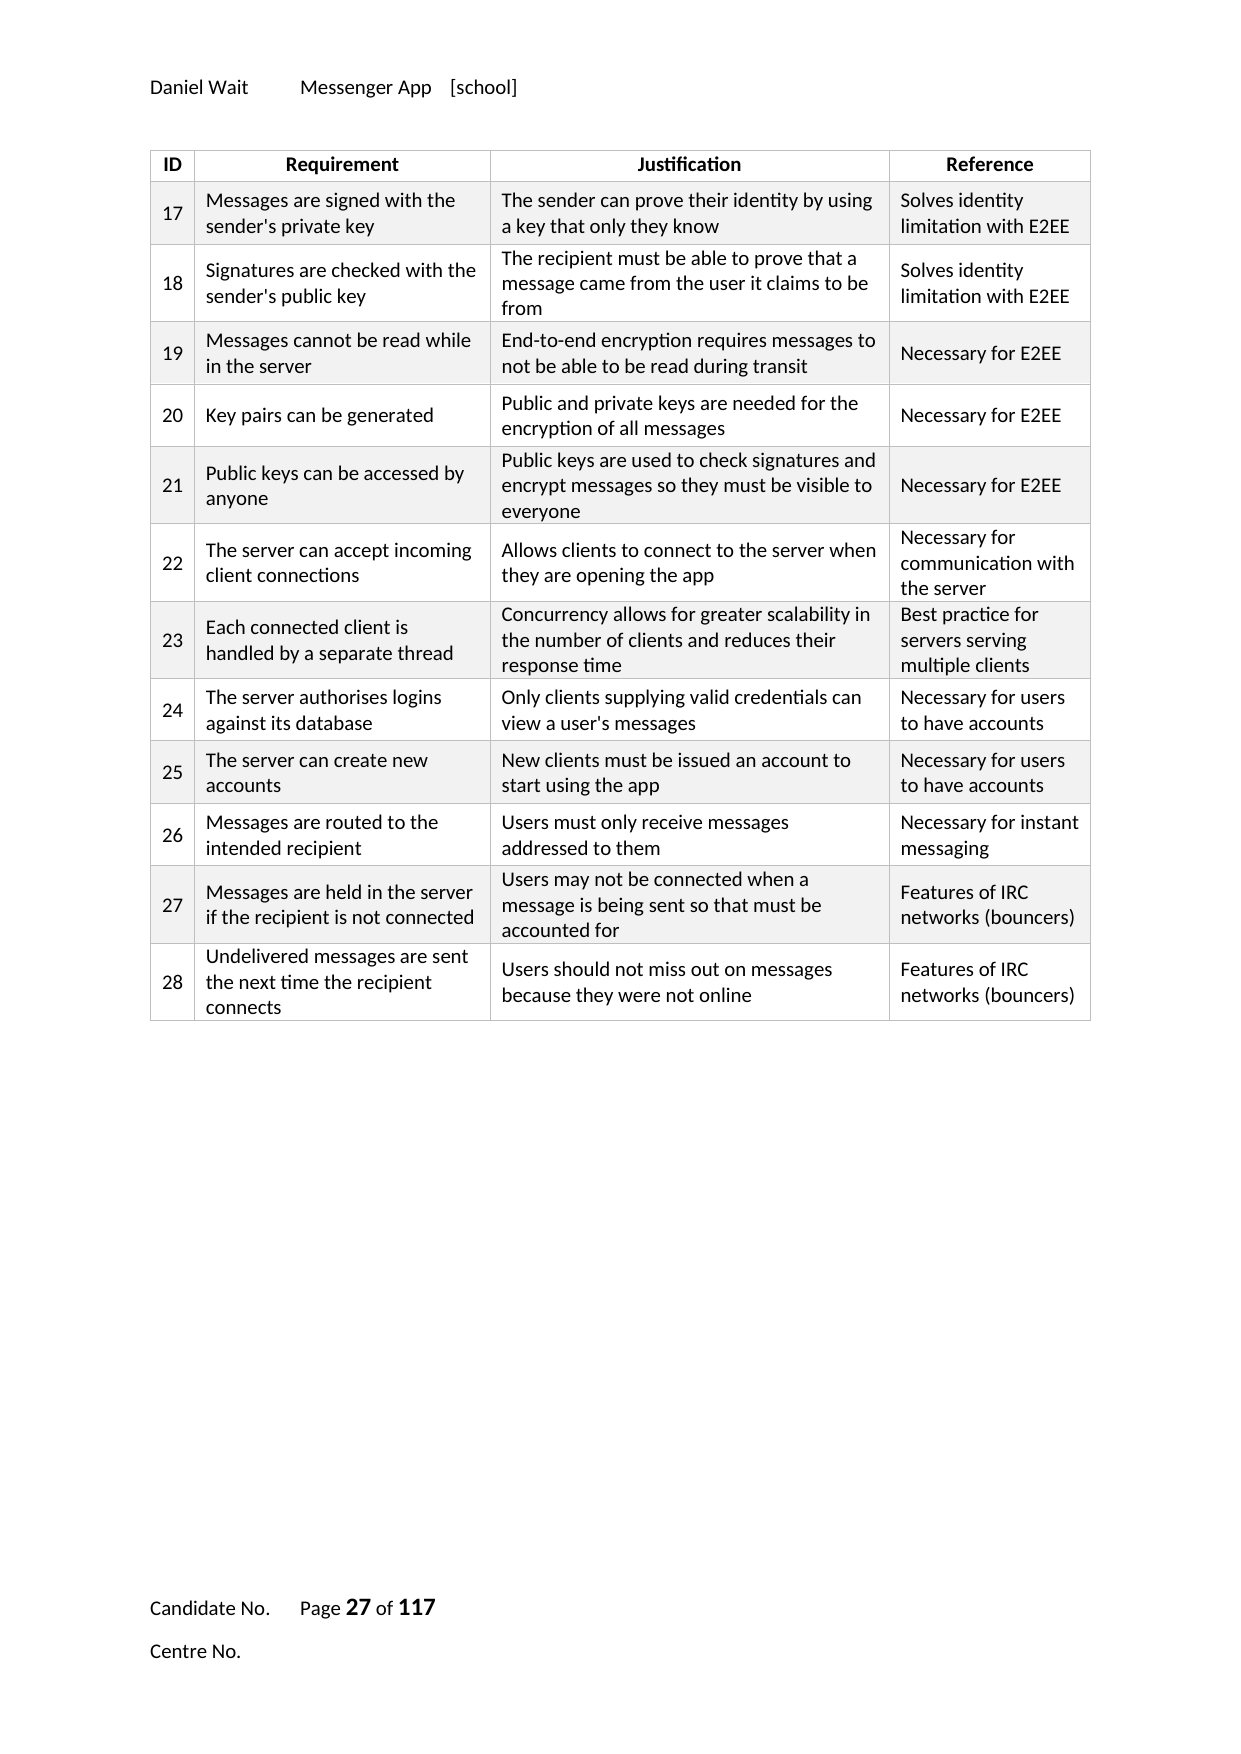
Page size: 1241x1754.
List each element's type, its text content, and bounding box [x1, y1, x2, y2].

table_cell Public keys can be accessed by anyone [195, 447, 490, 523]
table_cell Public and private keys are needed for the encryption of all messages [491, 385, 889, 446]
table_cell The server authorises logins against its database [195, 679, 490, 740]
table_cell Only clients supplying valid credentials can view a user's messages [491, 679, 889, 740]
table_cell 20 [151, 385, 194, 446]
table_cell Public keys are used to check signatures and encrypt messages so they must be visible to everyone [491, 447, 889, 523]
table_cell Messages cannot be read while in the server [195, 322, 490, 383]
table_cell Features of IRC networks (bouncers) [890, 866, 1090, 943]
table_cell Undelivered messages are sent the next time the recipient connects [195, 944, 490, 1020]
table_cell 23 [151, 602, 194, 678]
table_cell 26 [151, 804, 194, 865]
table_header Requirement [195, 151, 490, 181]
table_cell The recipient must be able to prove that a message came from the user it claims to be from [491, 245, 889, 321]
table_cell Necessary for users to have accounts [890, 679, 1090, 740]
table_cell Necessary for E2EE [890, 447, 1090, 523]
table_cell Solves identity limitation with E2EE [890, 182, 1090, 244]
table_cell Necessary for E2EE [890, 385, 1090, 446]
table_cell Users may not be connected when a message is being sent so that must be accounted for [491, 866, 889, 943]
table_cell Necessary for users to have accounts [890, 741, 1090, 803]
table_cell The server can accept incoming client connections [195, 524, 490, 601]
table_cell Concurrency allows for greater scalability in the number of clients and reduces their response time [491, 602, 889, 678]
table_cell The server can create new accounts [195, 741, 490, 803]
table_cell Necessary for communication with the server [890, 524, 1090, 601]
table_cell The sender can prove their identity by using a key that only they know [491, 182, 889, 244]
table_header ID [151, 151, 194, 181]
table_cell Key pairs can be generated [195, 385, 490, 446]
table_cell New clients must be issued an account to start using the app [491, 741, 889, 803]
table_cell 22 [151, 524, 194, 601]
table_cell 18 [151, 245, 194, 321]
table_cell 25 [151, 741, 194, 803]
table_cell Features of IRC networks (bouncers) [890, 944, 1090, 1020]
table_cell Allows clients to connect to the server when they are opening the app [491, 524, 889, 601]
table_cell Each connected client is handled by a separate thread [195, 602, 490, 678]
table_cell Solves identity limitation with E2EE [890, 245, 1090, 321]
table_cell Users should not miss out on messages because they were not online [491, 944, 889, 1020]
table_cell 24 [151, 679, 194, 740]
table_cell 28 [151, 944, 194, 1020]
table_cell Best practice for servers serving multiple clients [890, 602, 1090, 678]
table_cell 27 [151, 866, 194, 943]
table_header Justification [491, 151, 889, 181]
table_cell Messages are signed with the sender's private key [195, 182, 490, 244]
table_cell Messages are routed to the intended recipient [195, 804, 490, 865]
table_cell End-to-end encryption requires messages to not be able to be read during transit [491, 322, 889, 383]
table_cell Messages are held in the server if the recipient is not connected [195, 866, 490, 943]
table_cell Necessary for E2EE [890, 322, 1090, 383]
table_cell 21 [151, 447, 194, 523]
table_cell 17 [151, 182, 194, 244]
table_cell 19 [151, 322, 194, 383]
table_cell Signatures are checked with the sender's public key [195, 245, 490, 321]
table_cell Necessary for instant messaging [890, 804, 1090, 865]
table_header Reference [890, 151, 1090, 181]
table_cell Users must only receive messages addressed to them [491, 804, 889, 865]
